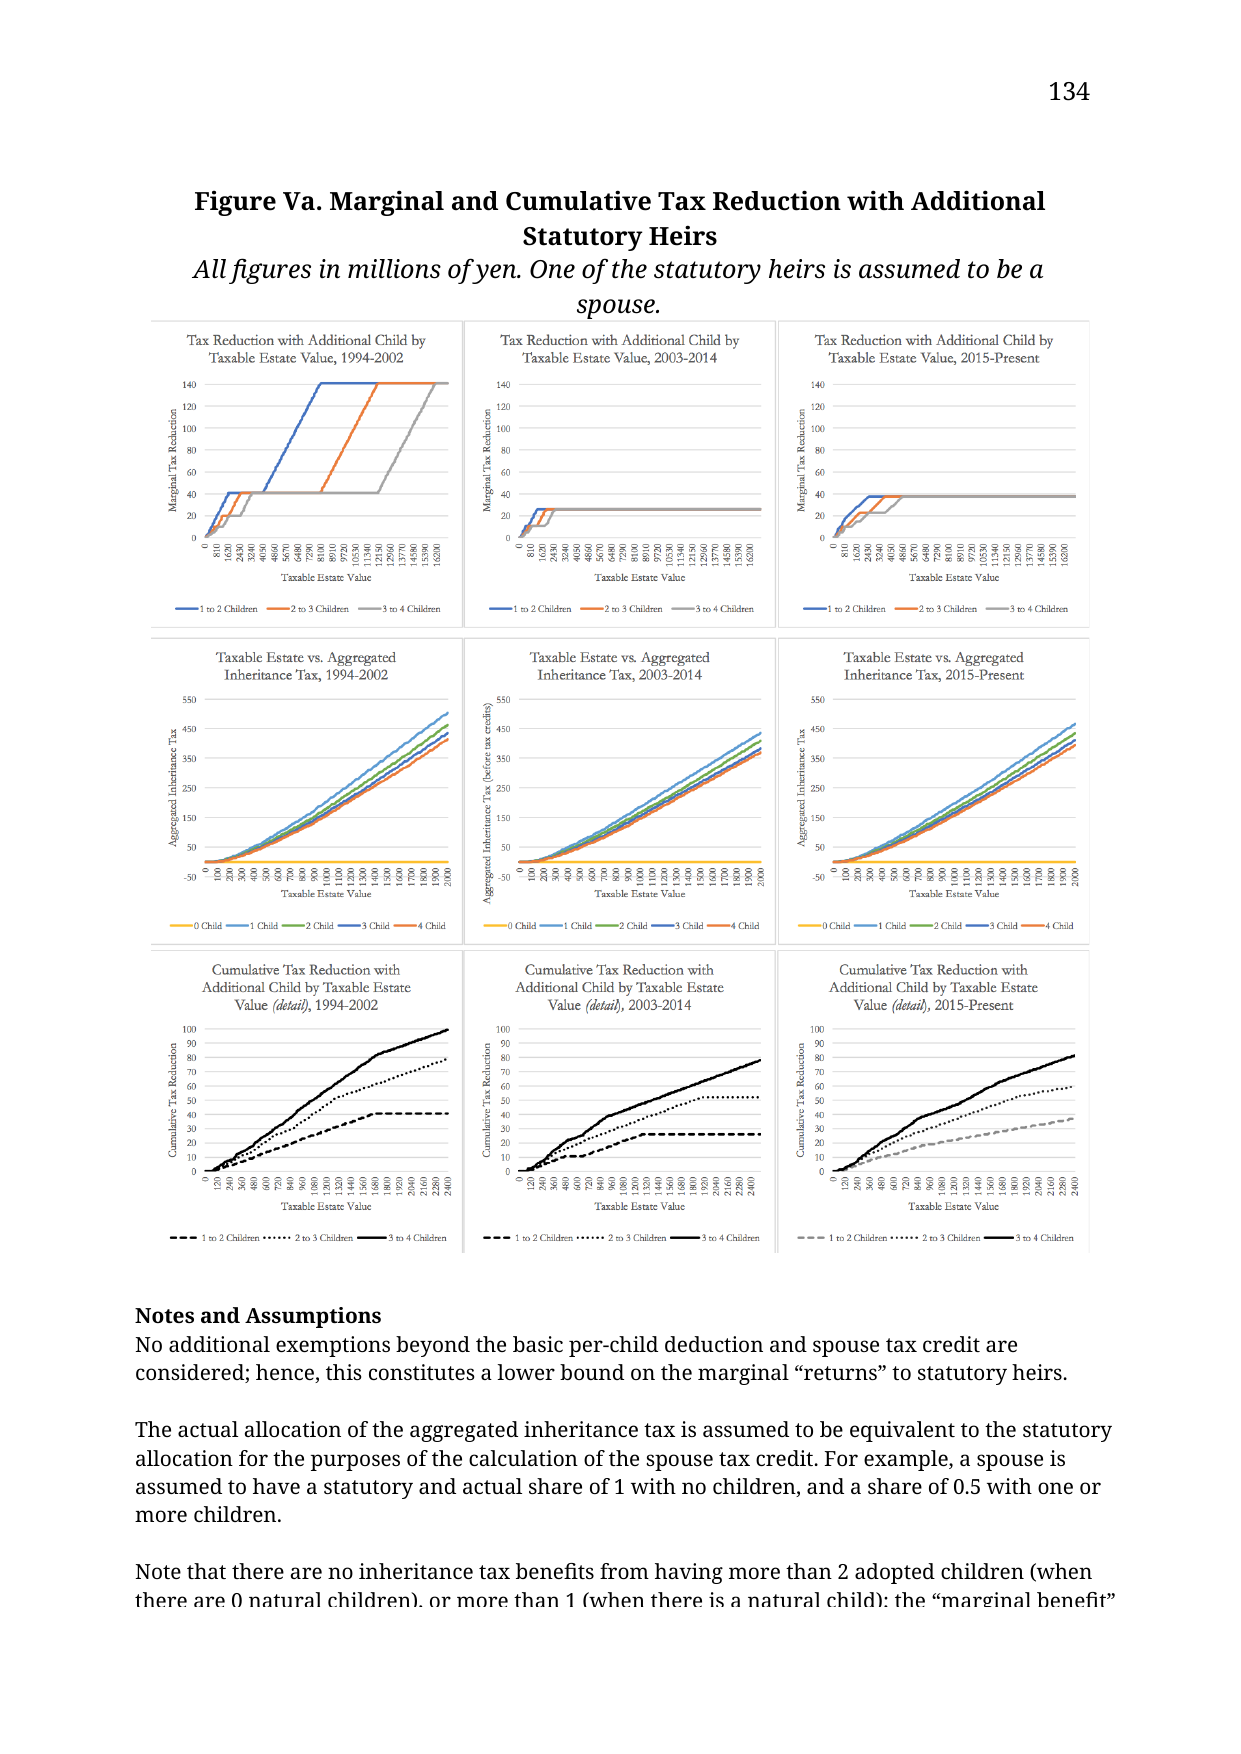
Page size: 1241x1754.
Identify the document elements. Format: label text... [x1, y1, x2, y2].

picture [151, 320, 1090, 1253]
text Figure Va. Marginal and Cumulative Tax Reduction with Additional Statutory Heirs [150, 184, 1090, 252]
text All figures in millions of yen. One of the statutory heirs is assumed to be a spouse. [150, 252, 1090, 320]
